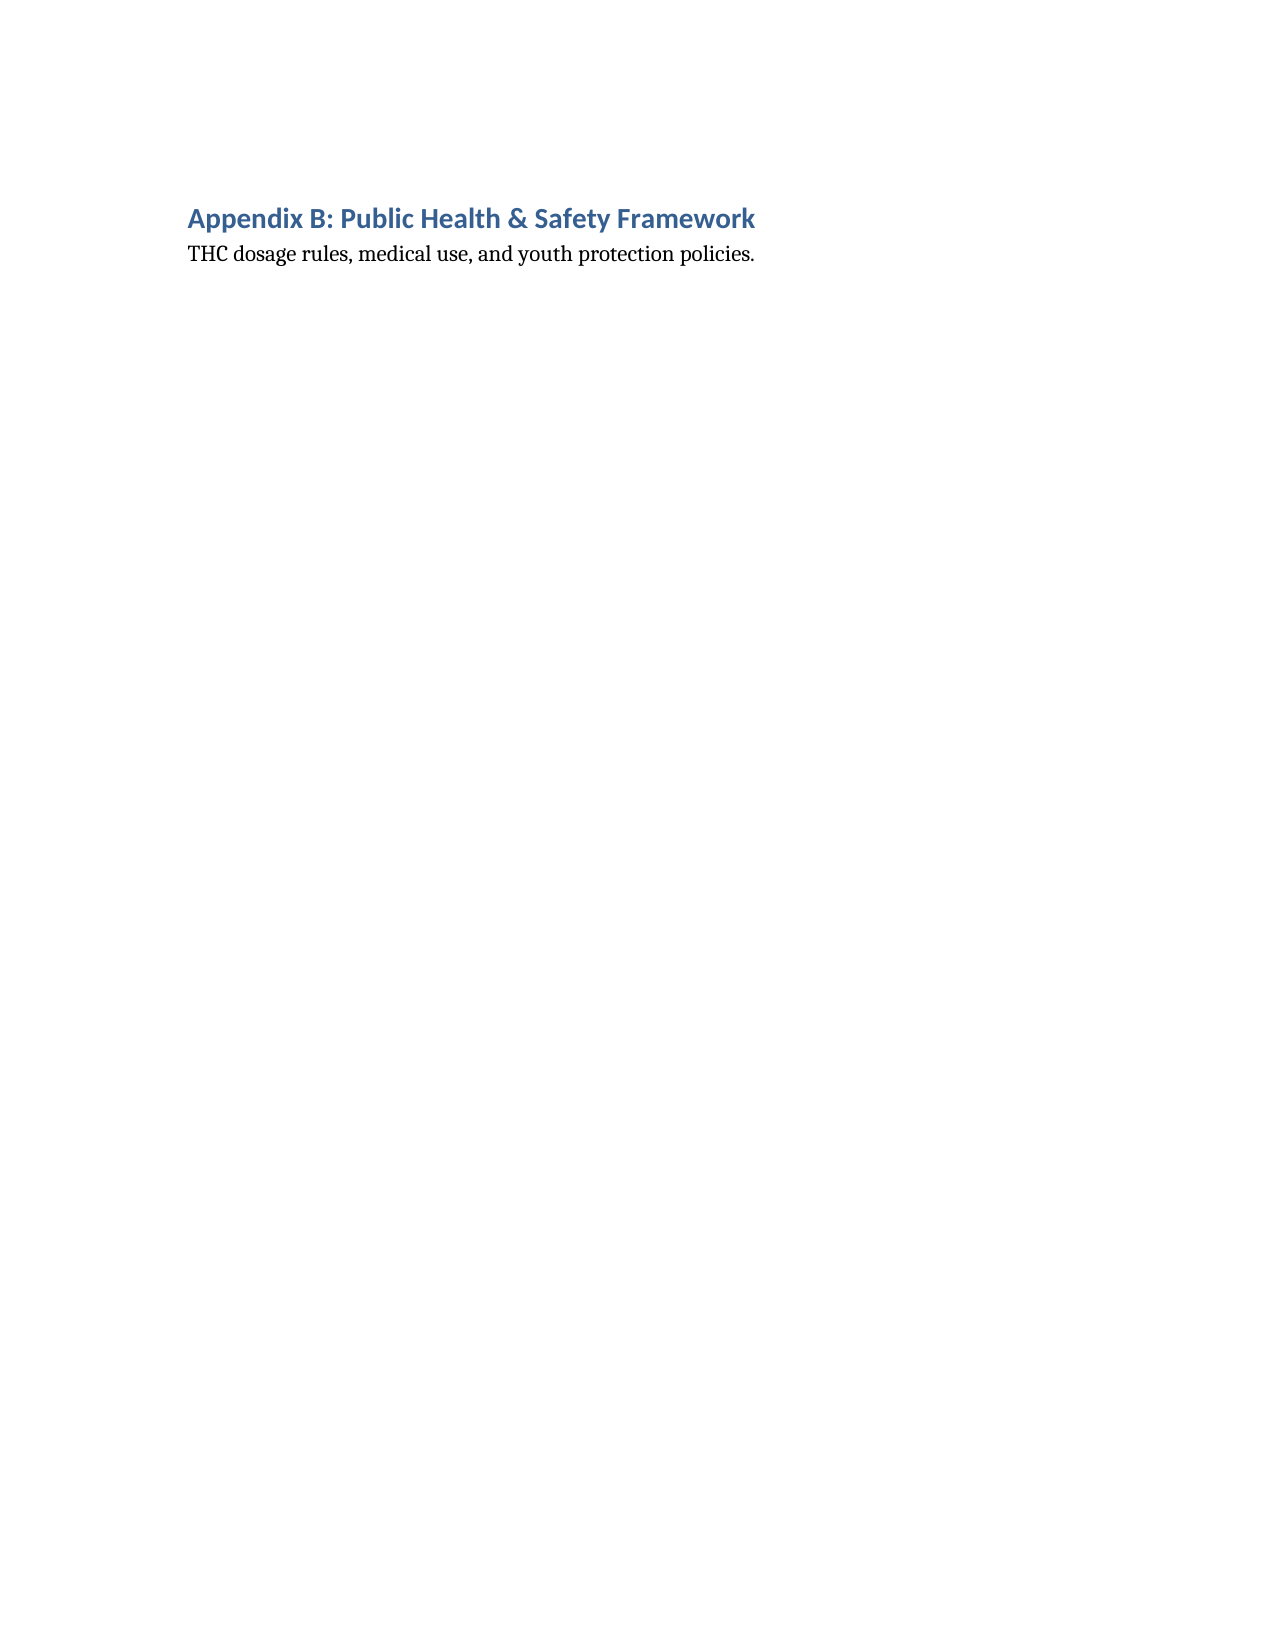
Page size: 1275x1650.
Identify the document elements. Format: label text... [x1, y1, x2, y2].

subtitle Appendix B: Public Health & Safety Framework [187, 200, 1087, 236]
text THC dosage rules, medical use, and youth protection policies. [187, 241, 1087, 267]
